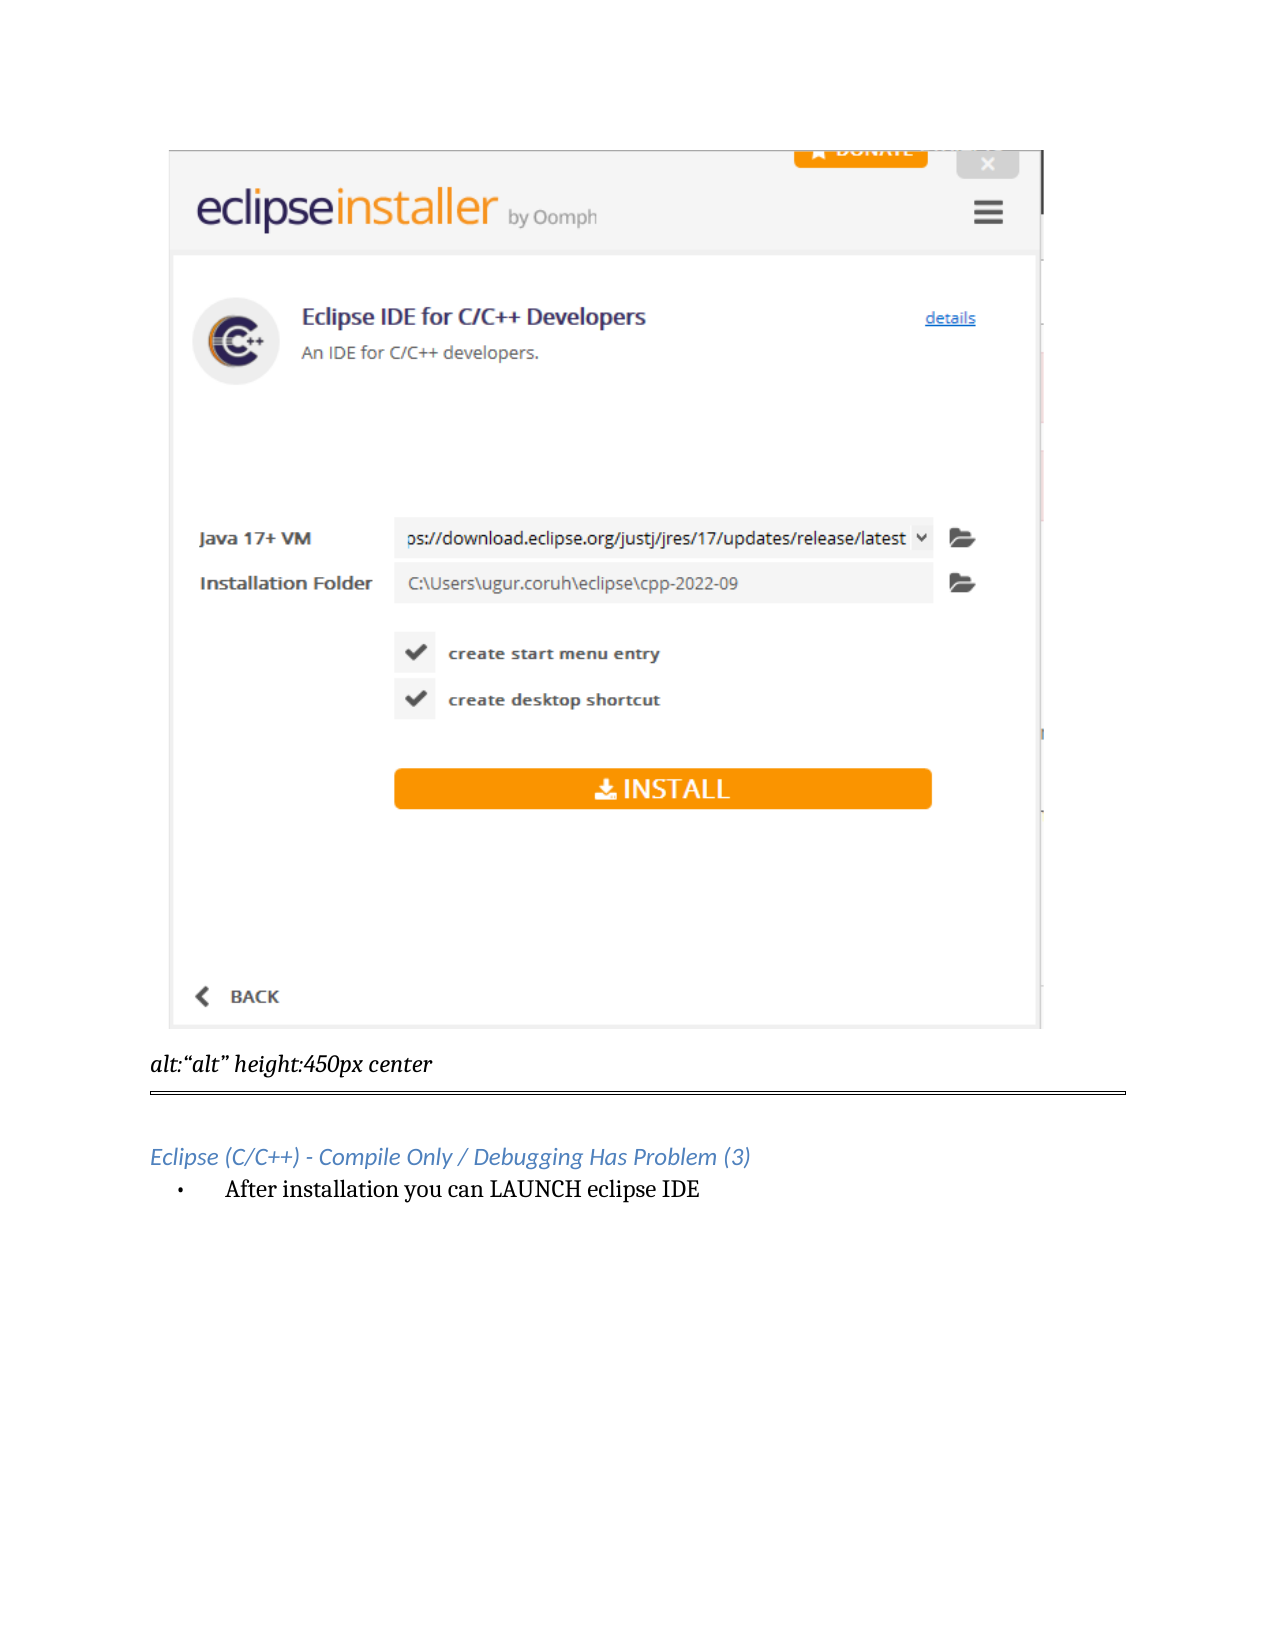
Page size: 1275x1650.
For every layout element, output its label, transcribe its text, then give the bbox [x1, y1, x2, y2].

list After installation you can LAUNCH eclipse IDE [175, 1175, 1125, 1204]
picture [168, 150, 1044, 1029]
text alt:“alt” height:450px center [150, 1050, 1125, 1079]
subtitle Eclipse (C/C++) - Compile Only / Debugging Has Problem (3) [150, 1141, 1125, 1171]
